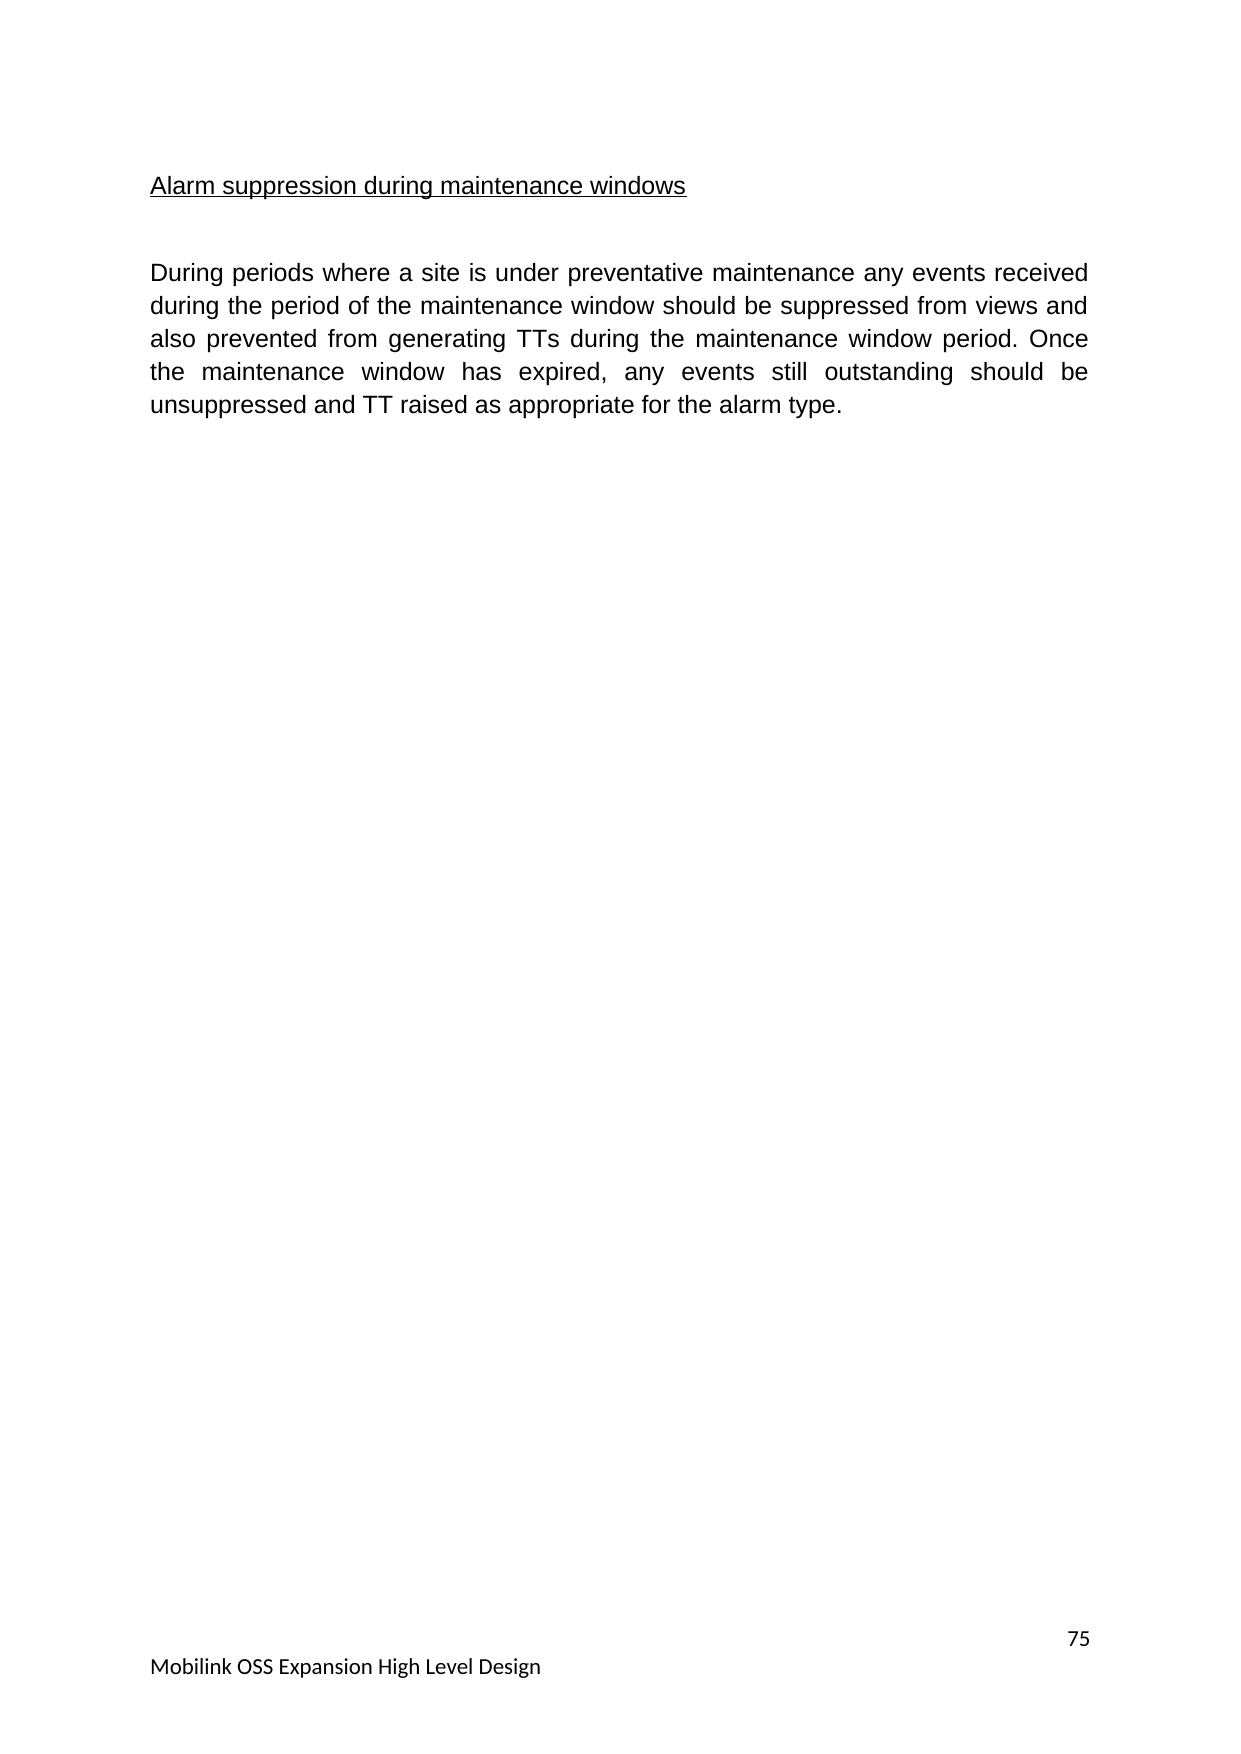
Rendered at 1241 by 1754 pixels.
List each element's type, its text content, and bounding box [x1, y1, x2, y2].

text During periods where a site is under preventative maintenance any events received during the period of the maintenance window should be suppressed from views and also prevented from generating TTs during the maintenance window period. Once the maintenance window has expired, any events still outstanding should be unsuppressed and TT raised as appropriate for the alarm type. [150, 258, 1090, 418]
subtitle Alarm suppression during maintenance windows [150, 171, 1090, 199]
